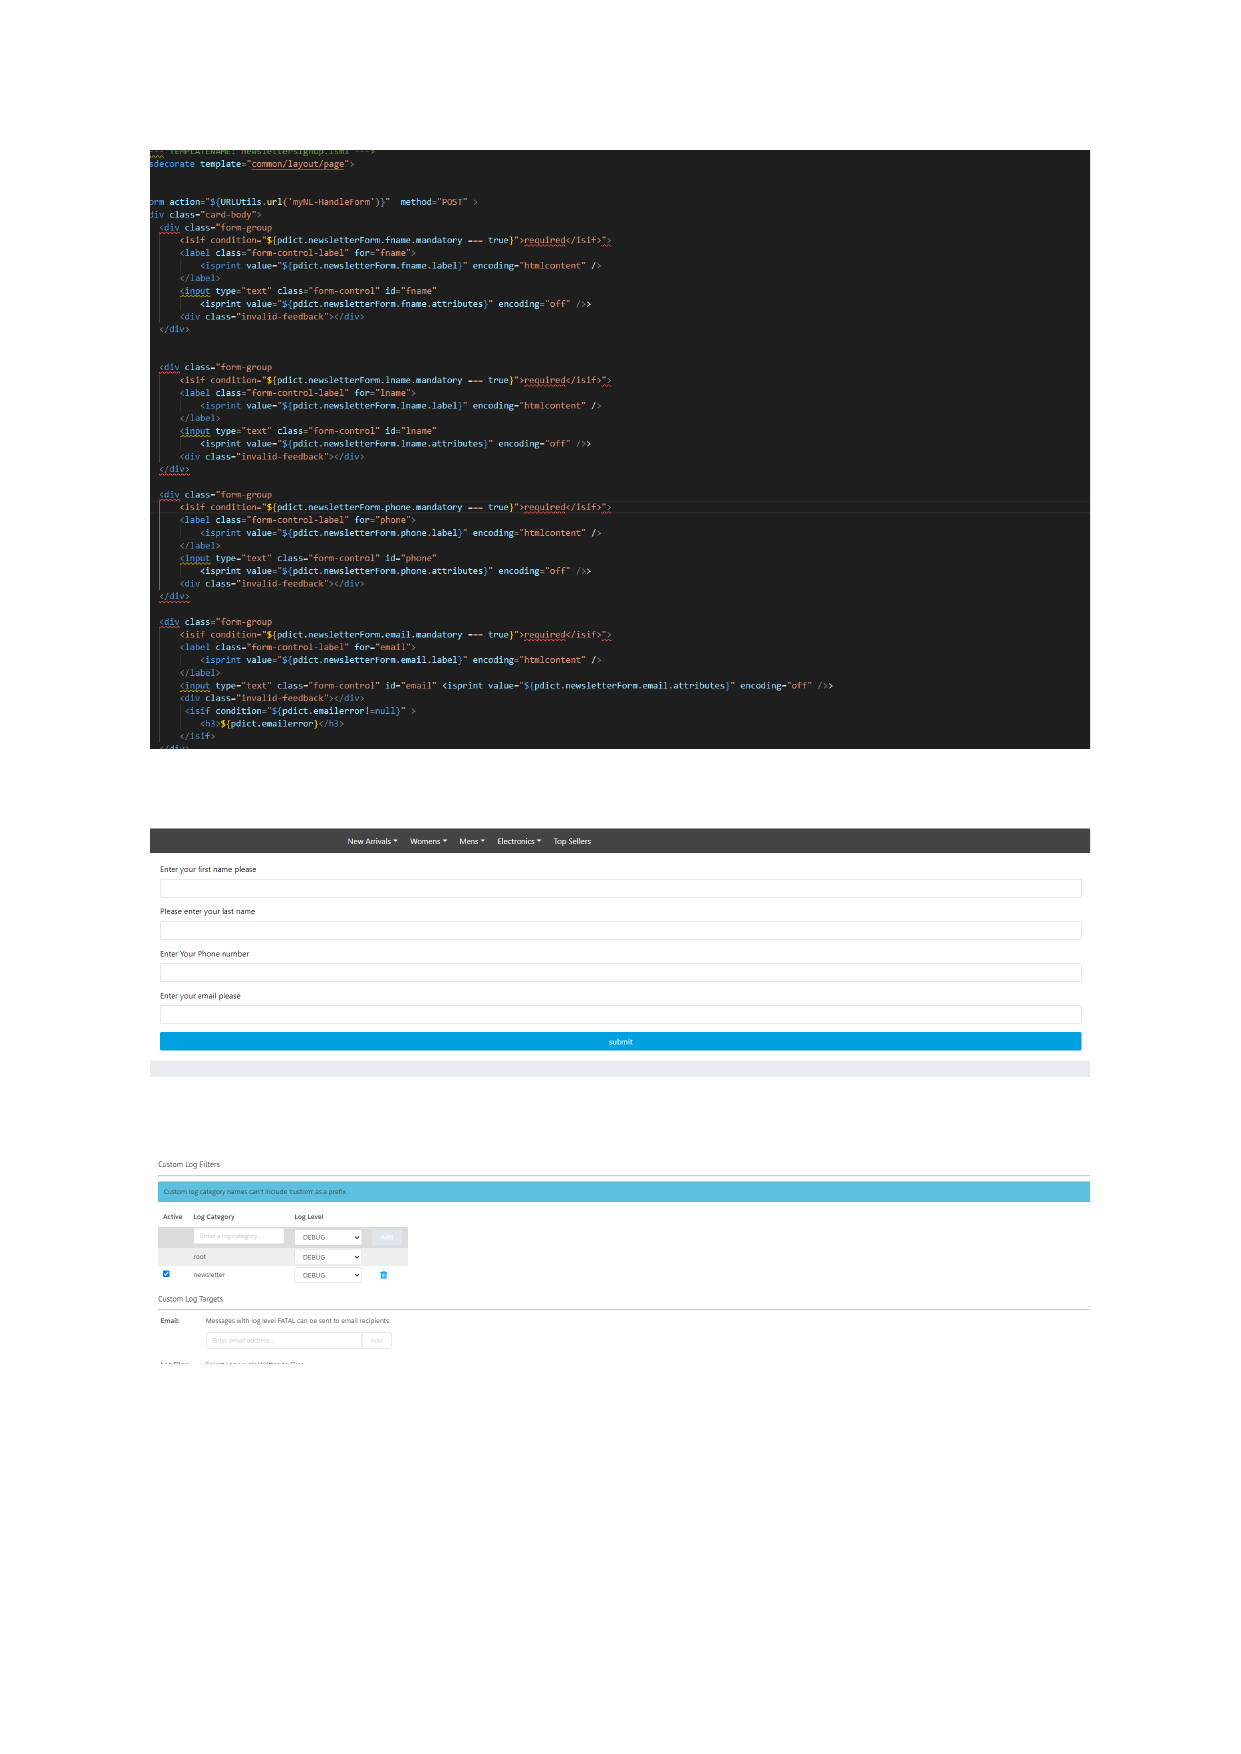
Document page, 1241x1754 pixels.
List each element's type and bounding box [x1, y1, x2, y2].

picture [150, 150, 1091, 749]
picture [150, 825, 1091, 1077]
picture [150, 1153, 1091, 1364]
